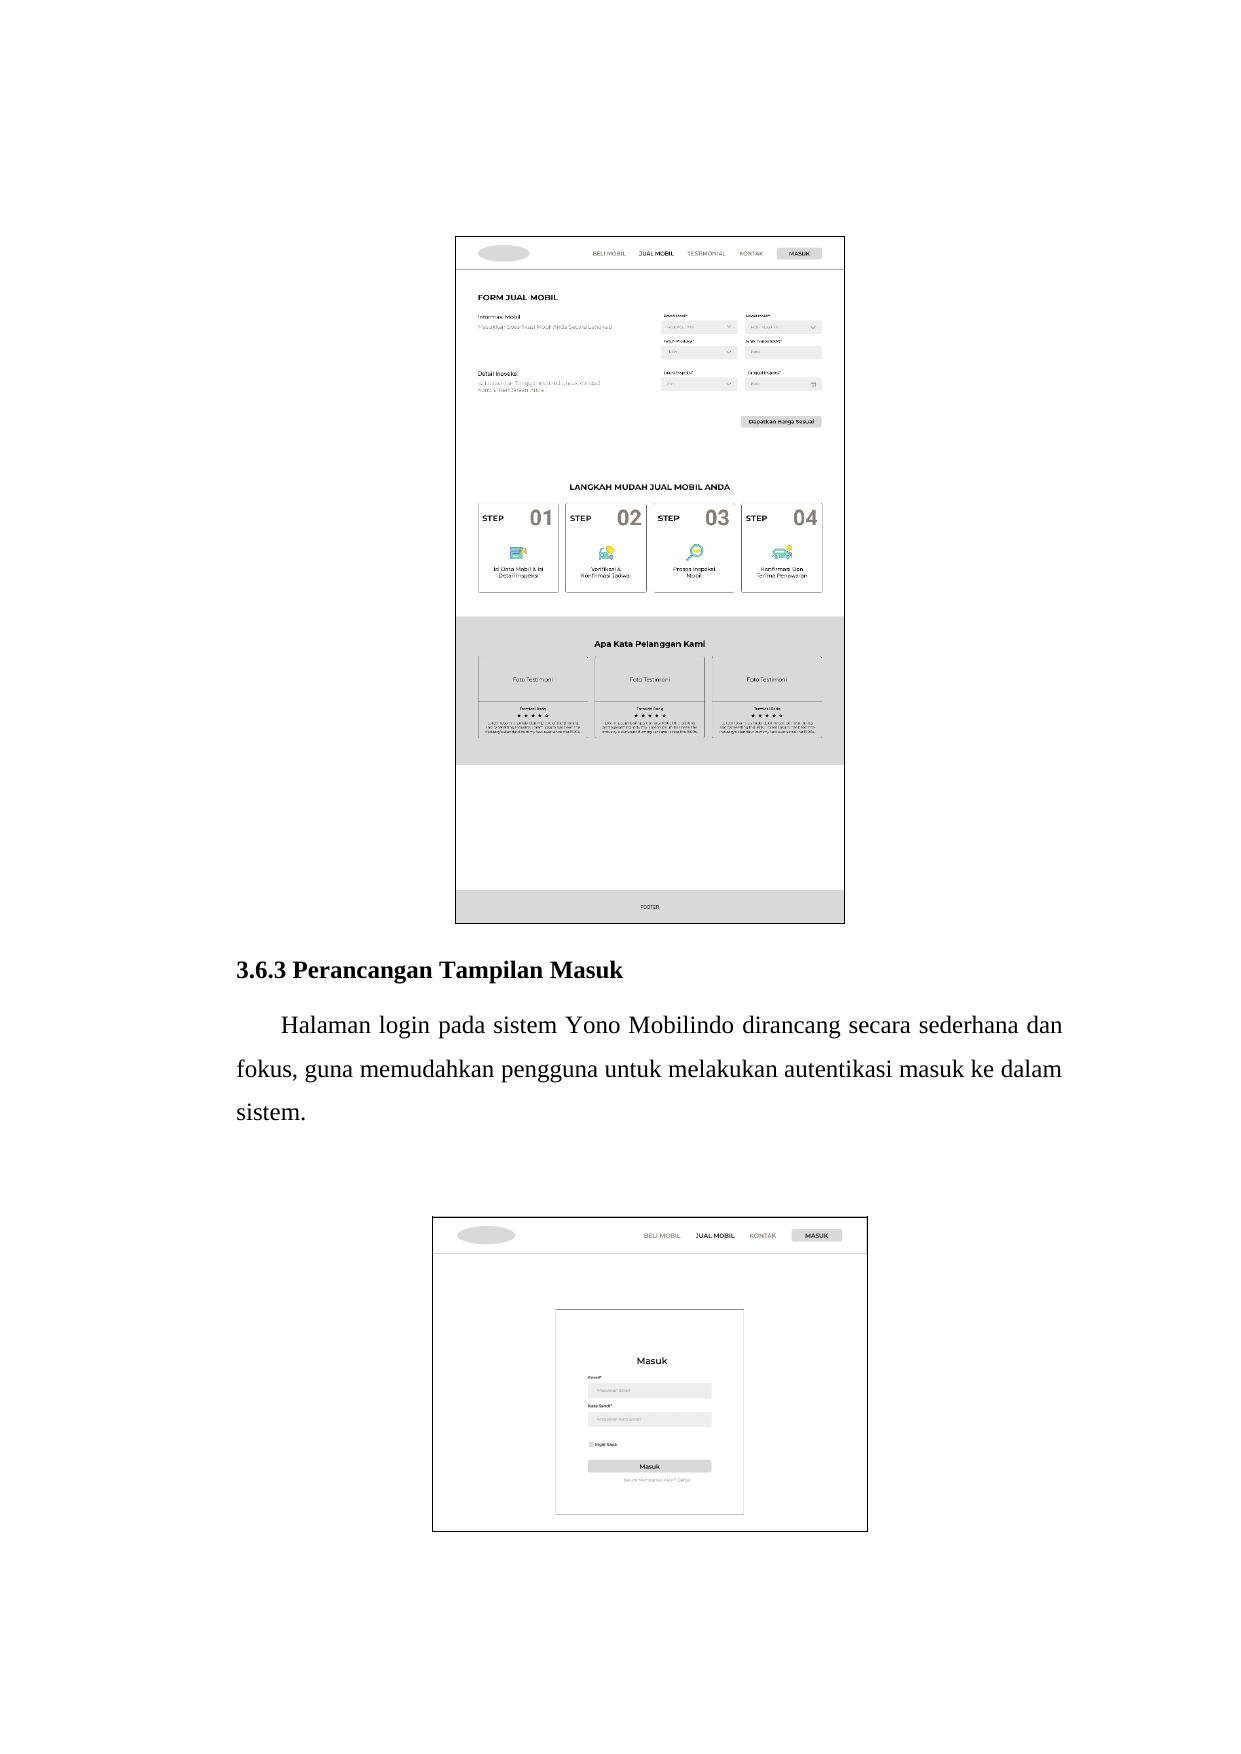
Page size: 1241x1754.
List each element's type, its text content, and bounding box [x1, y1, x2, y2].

picture [433, 1218, 867, 1531]
text Halaman login pada sistem Yono Mobilindo dirancang secara sederhana dan fokus, guna memudahkan pengguna untuk melakukan autentikasi masuk ke dalam sistem. [236, 1011, 1063, 1126]
picture [456, 237, 844, 923]
subtitle 3.6.3 Perancangan Tampilan Masuk [236, 955, 1063, 984]
